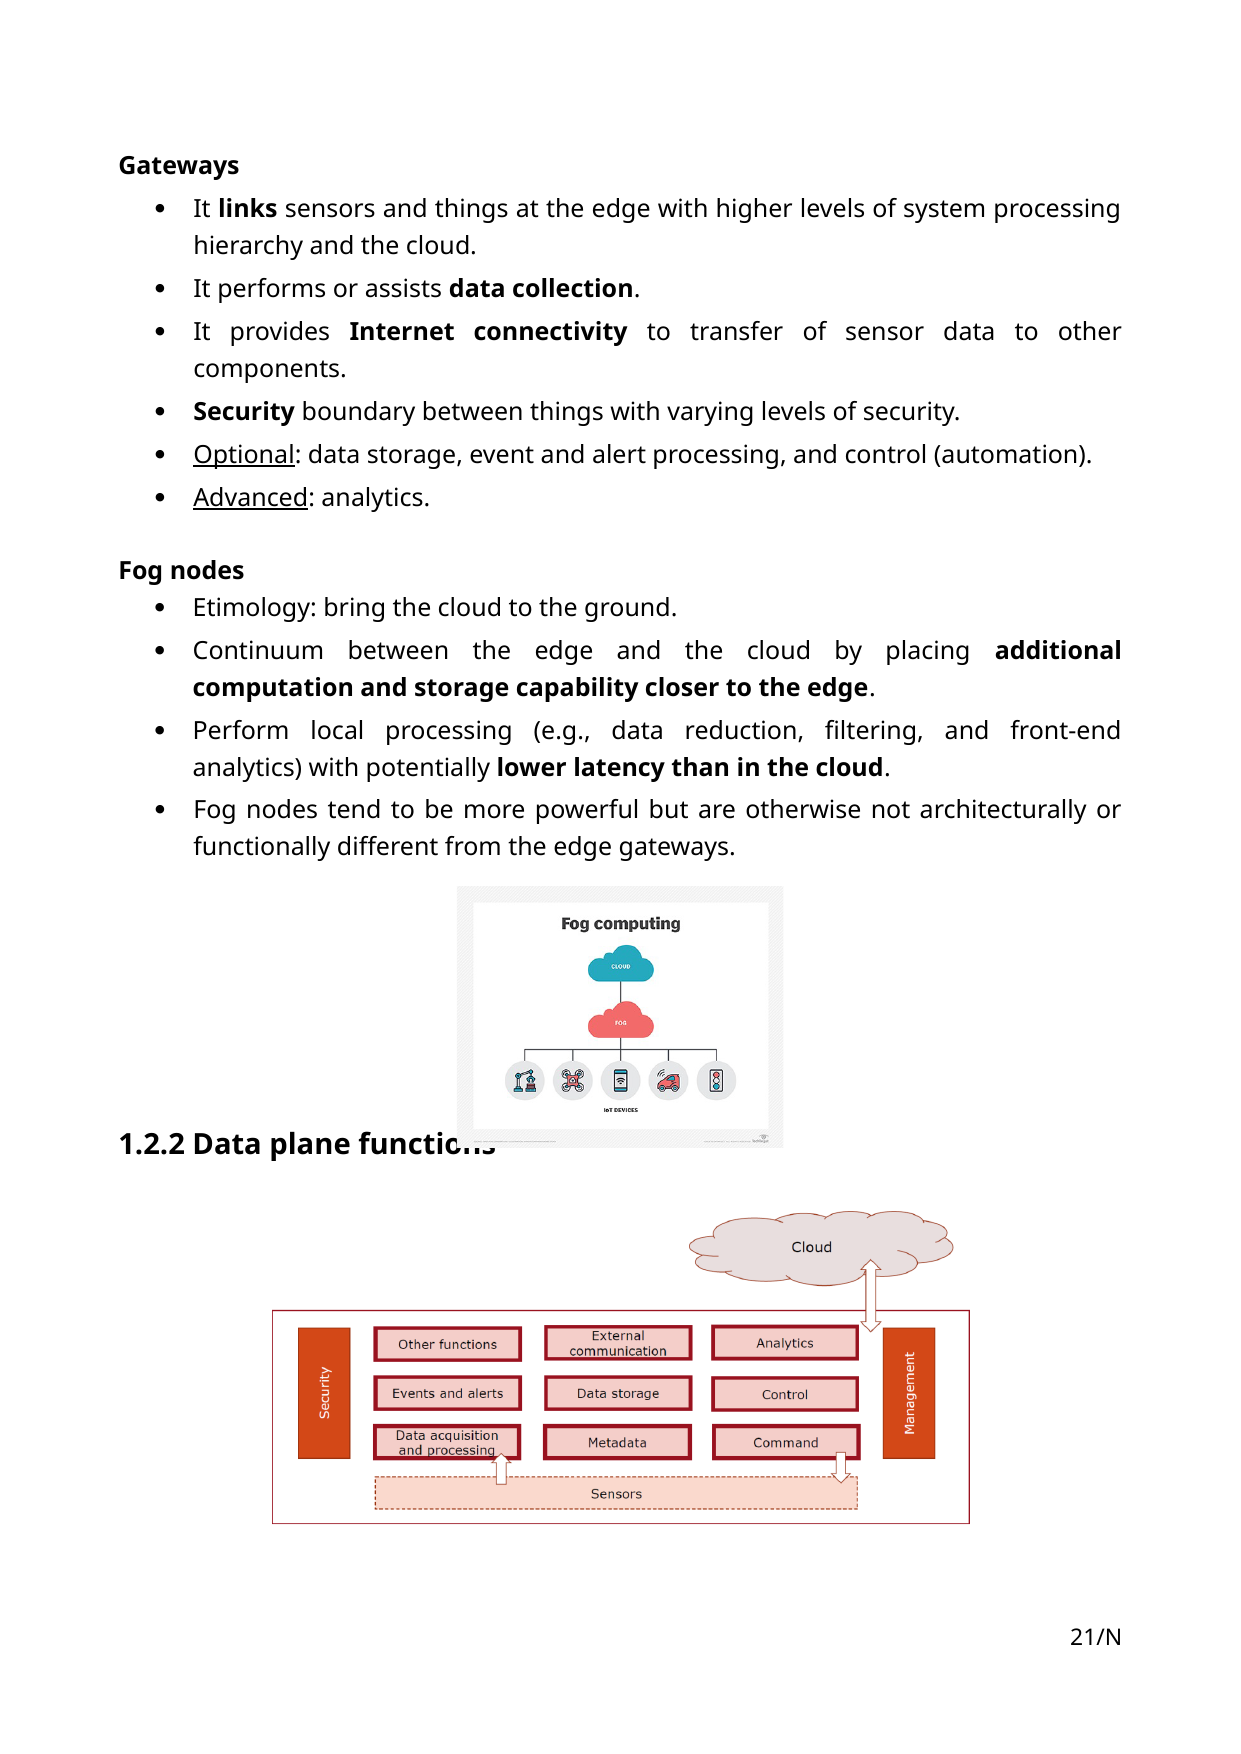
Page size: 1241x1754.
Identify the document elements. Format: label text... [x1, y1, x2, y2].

text Fog nodes [118, 553, 1122, 587]
list Advanced: analytics. [156, 479, 1122, 513]
list Security boundary between things with varying levels of security. [156, 393, 1122, 427]
list It performs or assists data collection. [156, 270, 1122, 304]
list Fog nodes tend to be more powerful but are otherwise not architecturally or functionally different from the edge gateways. [156, 792, 1122, 863]
list Etimology: bring the cloud to the ground. [155, 589, 1122, 624]
list It provides Internet connectivity to transfer of sensor data to other components. [156, 313, 1122, 384]
list Optional: data storage, event and alert processing, and control (automation). [156, 436, 1122, 470]
list Continuum between the edge and the cloud by placing additional computation and storage capability closer to the edge. [155, 633, 1122, 703]
text Gateways [118, 148, 1122, 182]
list It links sensors and things at the edge with higher levels of system processing hierarchy and the cloud. [156, 191, 1122, 261]
list Perform local processing (e.g., data reduction, filtering, and front-end analytics) with potentially lower latency than in the cloud. [155, 712, 1122, 783]
picture [259, 1202, 982, 1535]
subtitle 1.2.2 Data plane functions [118, 1123, 1122, 1163]
